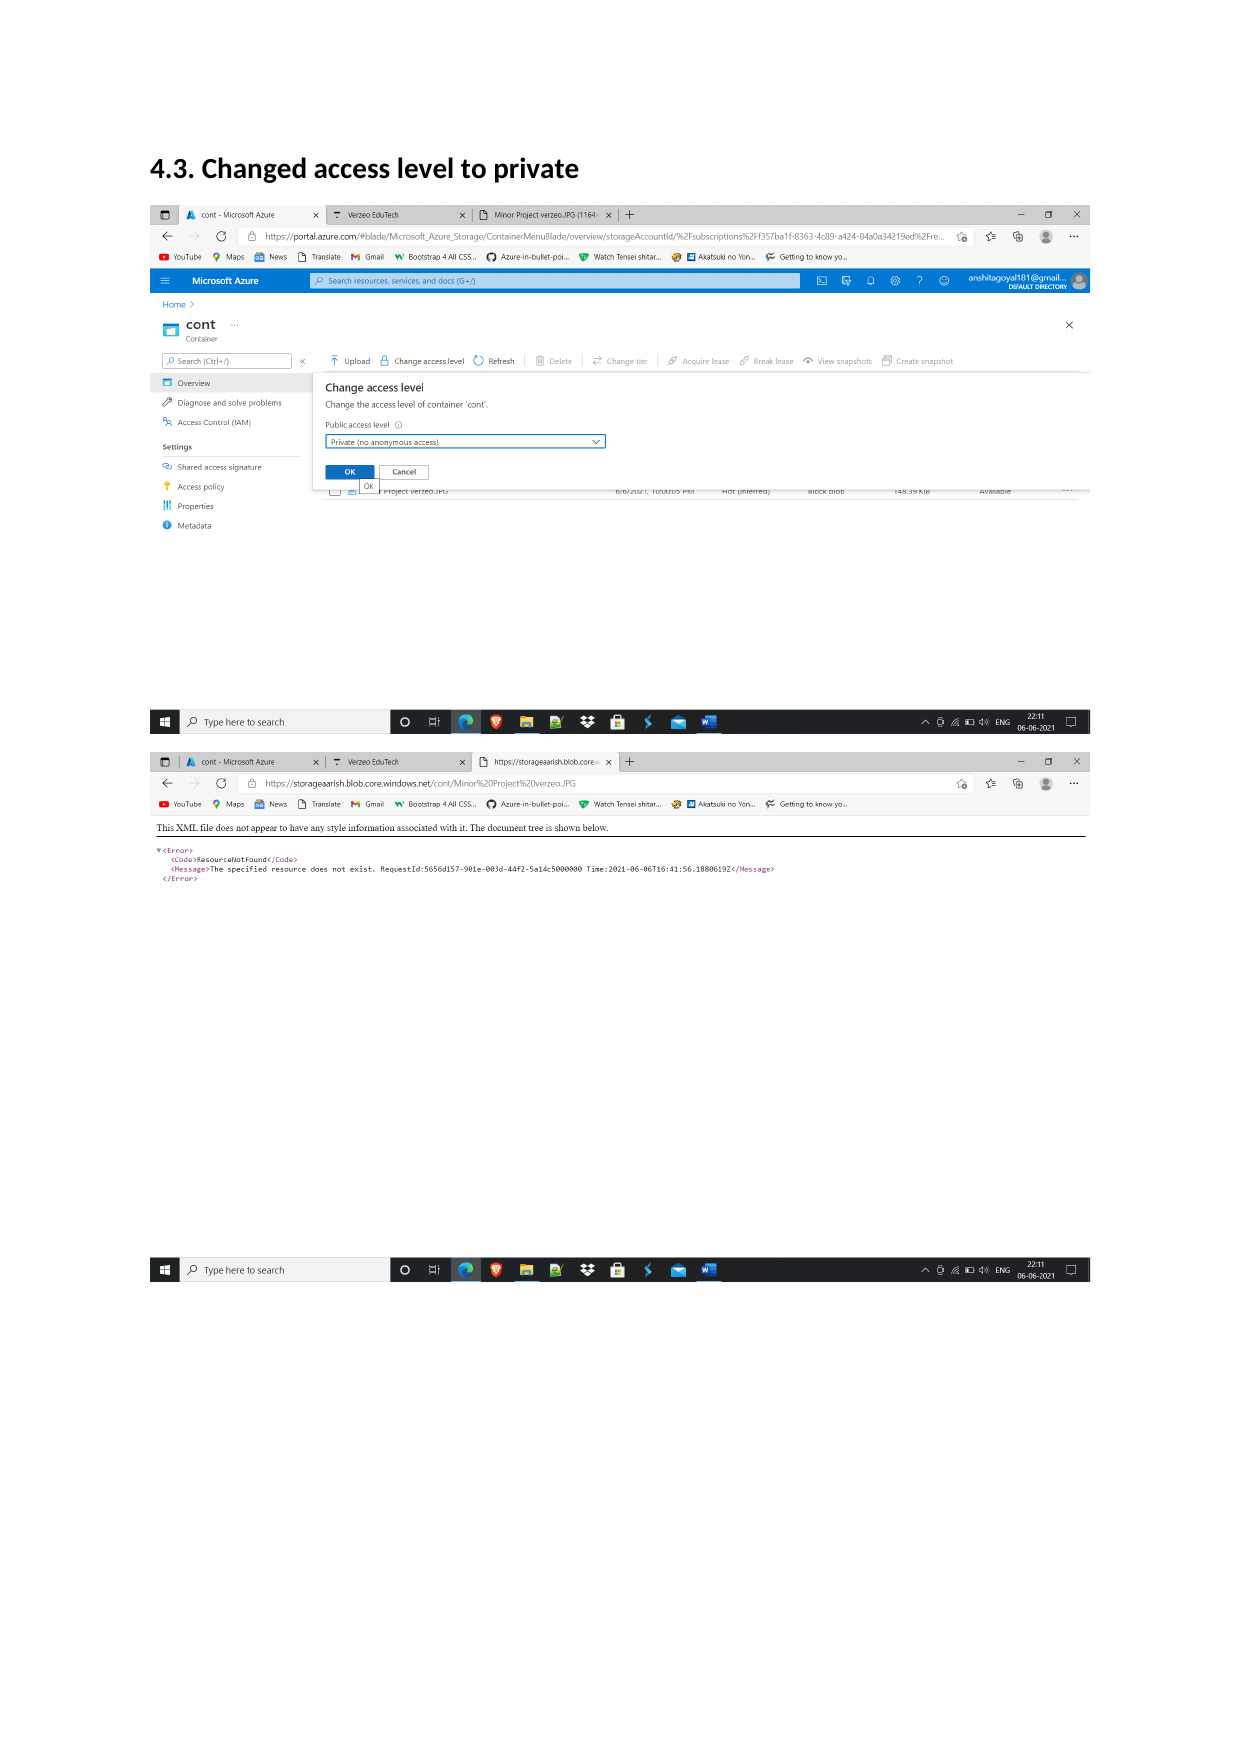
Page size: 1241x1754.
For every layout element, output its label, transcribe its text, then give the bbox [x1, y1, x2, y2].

picture [150, 752, 1091, 1282]
text 4.3. Changed access level to private [150, 150, 1090, 186]
picture [150, 205, 1091, 734]
